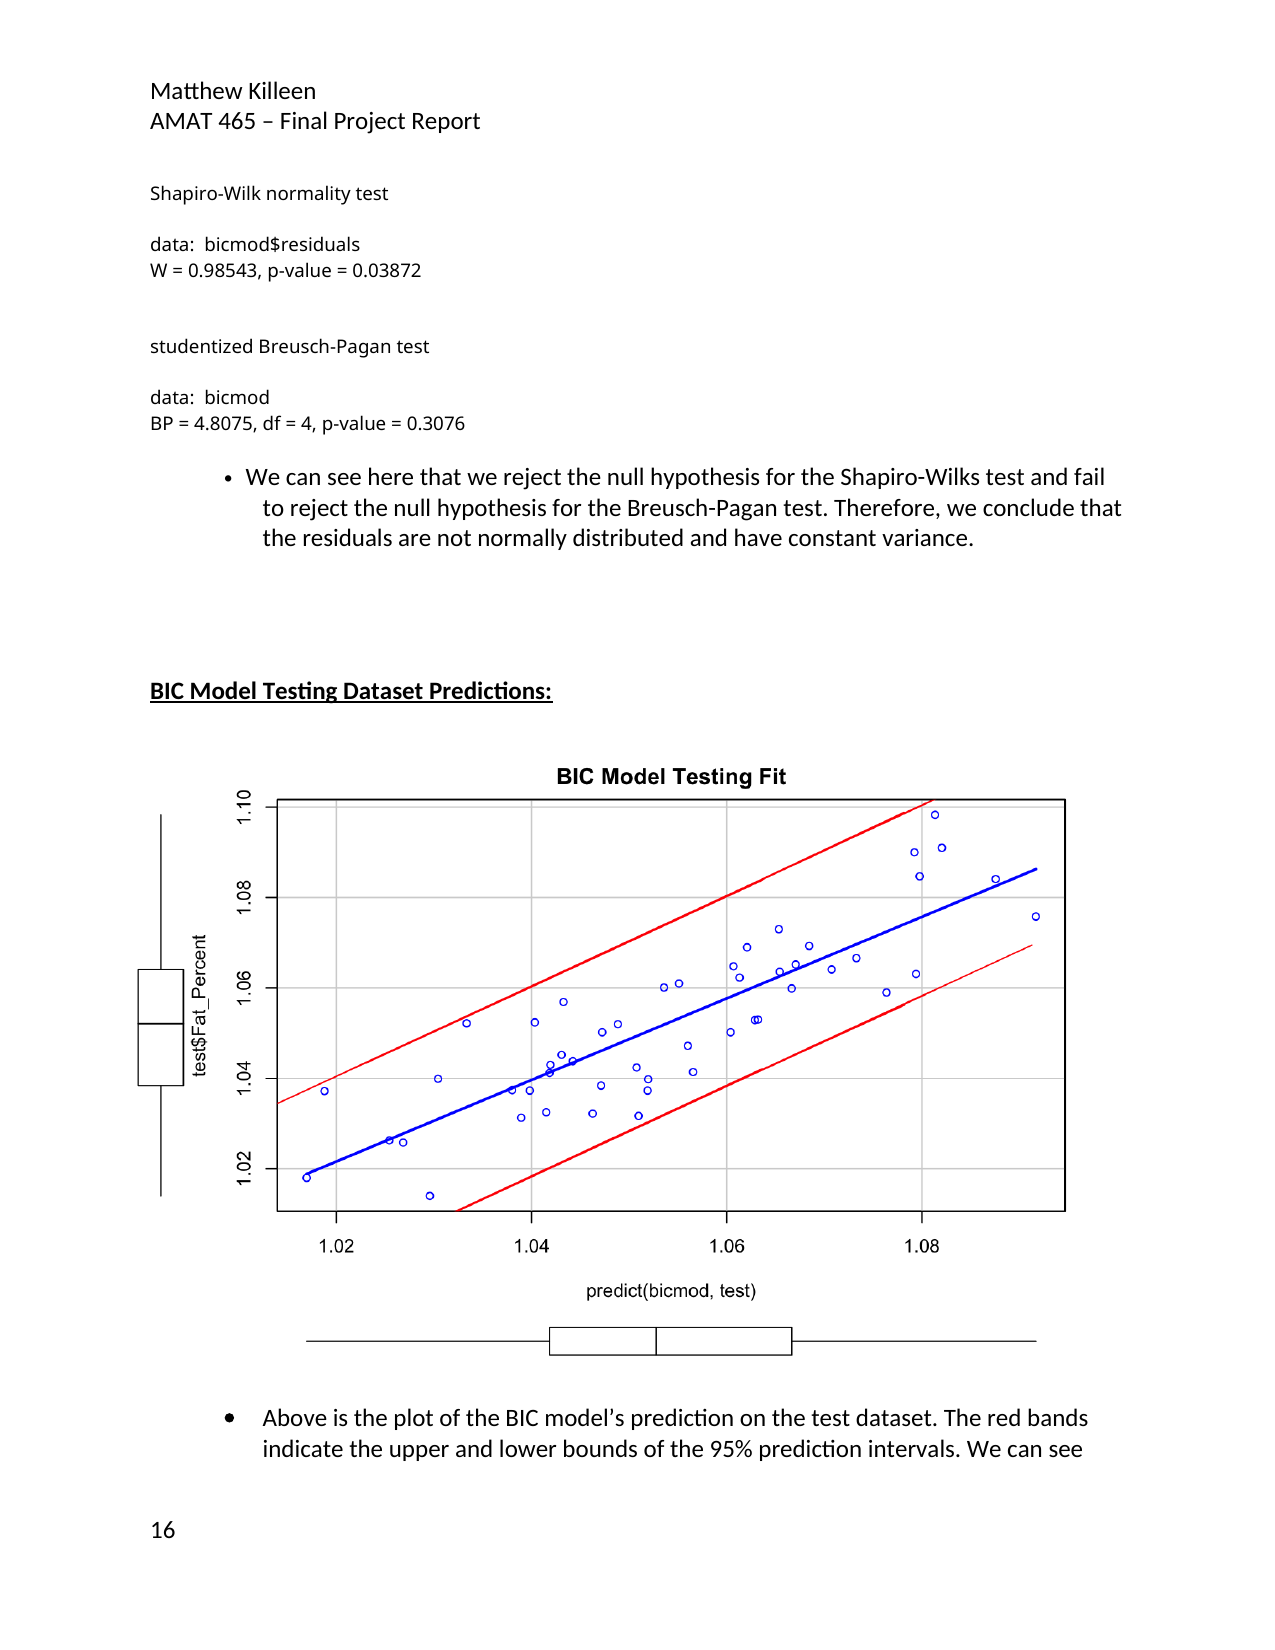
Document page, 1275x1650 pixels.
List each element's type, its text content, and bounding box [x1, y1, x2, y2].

text BP = 4.8075, df = 4, p-value = 0.3076 [150, 410, 1125, 436]
picture [136, 752, 1112, 1356]
text BIC Model Testing Dataset Predictions: [150, 675, 1125, 705]
text data: bicmod$residuals [150, 232, 1125, 257]
text Shapiro-Wilk normality test [150, 181, 1125, 206]
text data: bicmod [150, 385, 1125, 410]
text studentized Breusch-Pagan test [150, 334, 1125, 359]
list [225, 1402, 1125, 1463]
list We can see here that we reject the null hypothesis for the Shapiro-Wilks test and fail to reject the null hypothesis for the Breusch-Pagan test. Therefore, we conclude that the residuals are not normally distributed and have constant variance. [225, 461, 1125, 553]
text W = 0.98543, p-value = 0.03872 [150, 257, 1125, 283]
